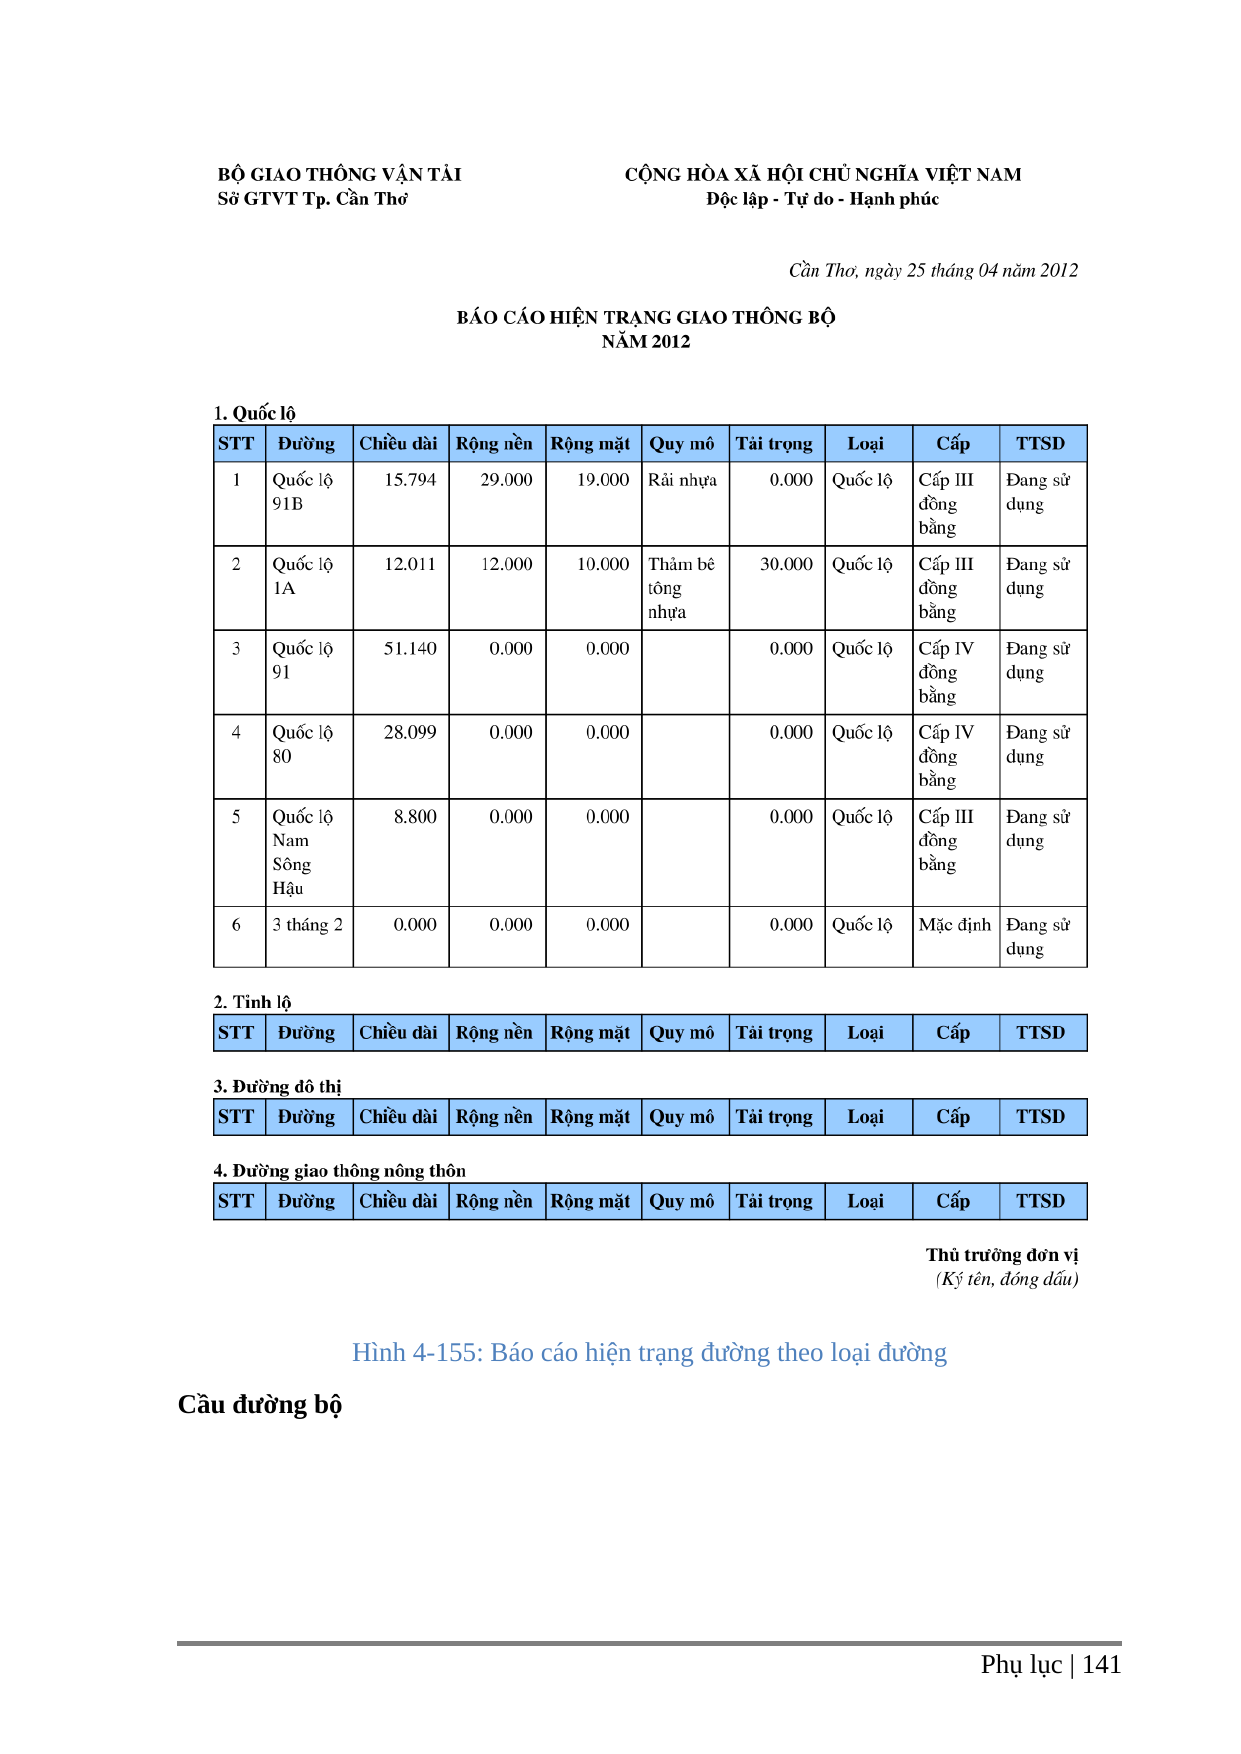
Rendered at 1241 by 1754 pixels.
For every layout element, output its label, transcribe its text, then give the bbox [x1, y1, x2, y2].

picture [177, 118, 1123, 1311]
text Cầu đường bộ [177, 1388, 1122, 1419]
